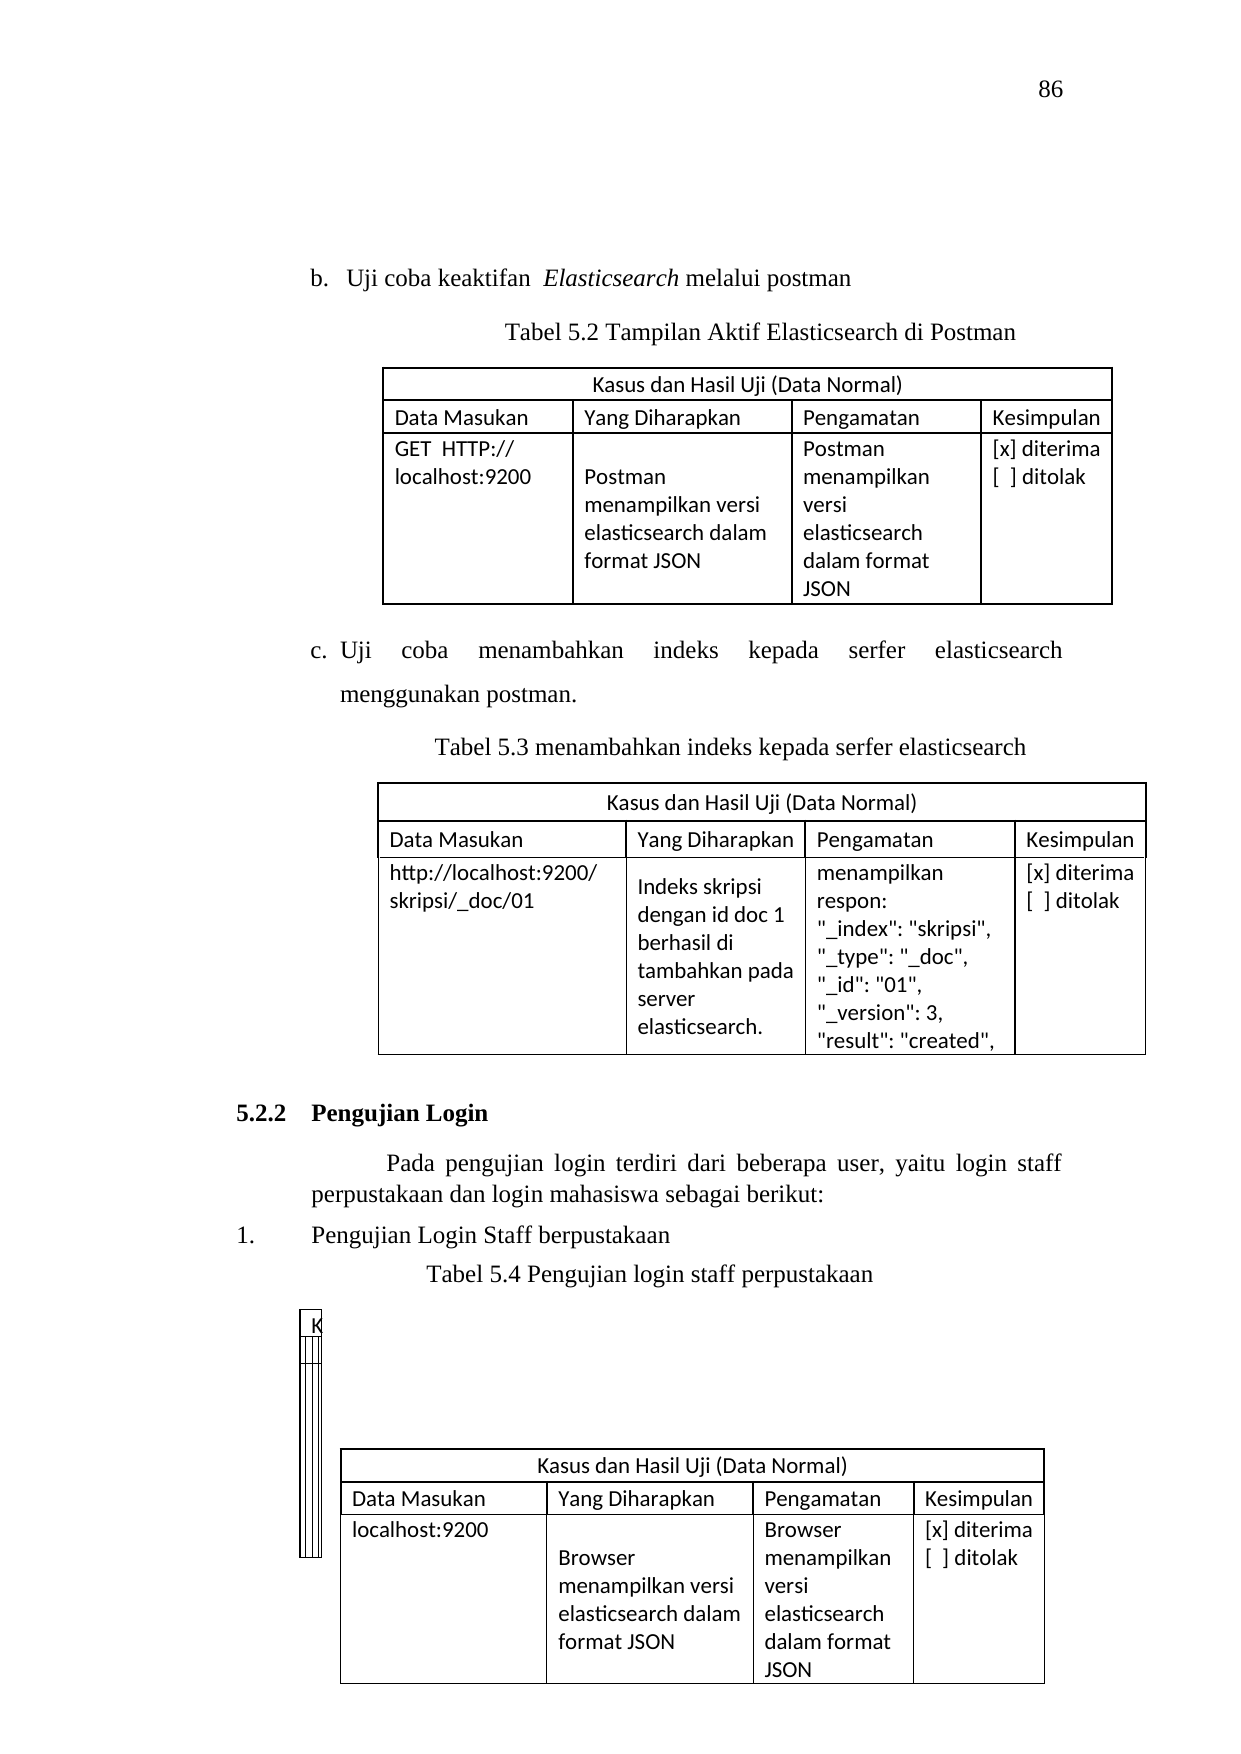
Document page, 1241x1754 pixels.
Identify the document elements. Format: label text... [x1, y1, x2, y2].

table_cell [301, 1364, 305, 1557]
table_cell [x] diterima [ ] ditolak [982, 434, 1111, 602]
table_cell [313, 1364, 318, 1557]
text Tabel 5.3 menambahkan indeks kepada serfer elasticsearch [398, 732, 1063, 761]
table_header Kasus dan Hasil Uji (Data Normal) [379, 784, 1145, 819]
table_cell menampilkan respon: "_index": "skripsi", "_type": "_doc", "_id": "01", "_version": 3, "result": "created", [806, 858, 1014, 1054]
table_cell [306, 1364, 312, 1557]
text Pada pengujian login terdiri dari beberapa user, yaitu login staff perpustakaan dan login mahasiswa sebagai berikut: [311, 1148, 1063, 1208]
table_cell GET HTTP:// localhost:9200 [384, 434, 572, 602]
table_cell Browser menampilkan versi elasticsearch dalam format JSON [547, 1515, 753, 1683]
table_header Kasus dan Hasil Uji (Data Normal) [342, 1450, 1043, 1481]
list Uji coba menambahkan indeks kepada serfer elasticsearch menggunakan postman. [310, 636, 1063, 707]
table_cell Pengamatan [754, 1483, 913, 1514]
table_cell Browser menampilkan versi elasticsearch dalam format JSON [754, 1515, 913, 1683]
table_cell [x] diterima [ ] ditolak [1016, 857, 1145, 1054]
list Uji coba keaktifan Elasticsearch melalui postman [310, 263, 1063, 292]
subtitle Pengujian Login [236, 1098, 1063, 1127]
table_header Kasus dan Hasil Uji (Data Normal) [384, 369, 1111, 399]
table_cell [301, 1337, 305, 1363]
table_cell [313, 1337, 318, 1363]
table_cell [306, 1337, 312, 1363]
table_cell [x] diterima [ ] ditolak [914, 1515, 1044, 1683]
table_cell http://localhost:9200/ skripsi/_doc/01 [379, 858, 626, 1054]
table_cell Kesimpulan [1016, 822, 1145, 857]
table_cell Postman menampilkan versi elasticsearch dalam format JSON [574, 434, 791, 602]
text Tabel 5.2 Tampilan Aktif Elasticsearch di Postman [443, 317, 1063, 346]
table_cell Yang Diharapkan [627, 822, 804, 857]
table_cell localhost:9200 [341, 1515, 546, 1683]
table_cell Kesimpulan [915, 1483, 1043, 1514]
table_cell Data Masukan [342, 1483, 546, 1514]
table_cell Pengamatan [806, 822, 1014, 857]
table_cell Yang Diharapkan [548, 1483, 752, 1514]
list Pengujian Login Staff berpustakaan [236, 1220, 1063, 1249]
table_cell Yang Diharapkan [574, 401, 791, 432]
table_cell Indeks skripsi dengan id doc 1 berhasil di tambahkan pada server elasticsearch. [627, 858, 805, 1054]
table_cell Data Masukan [384, 401, 572, 432]
text Tabel 5.4 Pengujian login staff perpustakaan [236, 1259, 1063, 1288]
table_cell Data Masukan [379, 822, 625, 857]
table_cell Postman menampilkan versi elasticsearch dalam format JSON [793, 434, 980, 602]
table_cell Kesimpulan [982, 401, 1111, 432]
table_cell Pengamatan [793, 401, 980, 432]
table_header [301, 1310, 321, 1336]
